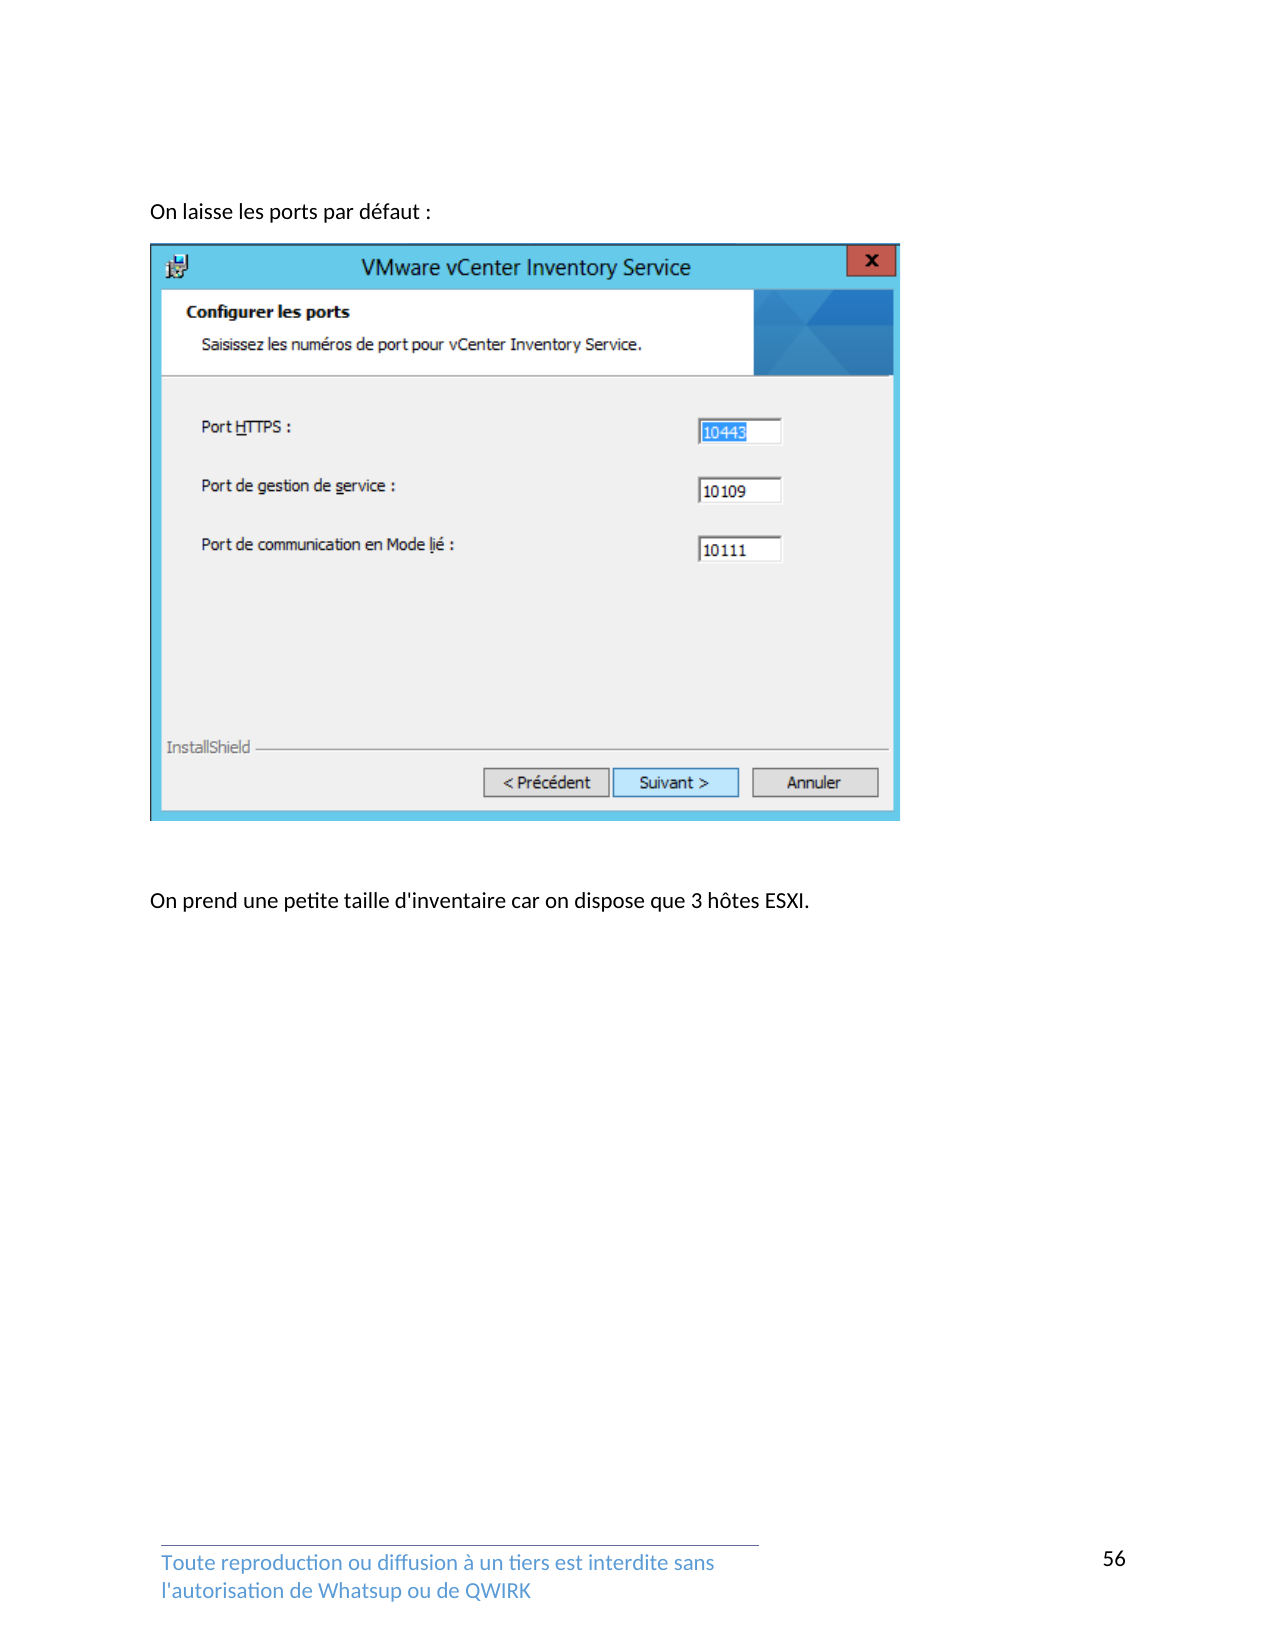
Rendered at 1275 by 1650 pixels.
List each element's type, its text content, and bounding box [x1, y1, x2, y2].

picture [150, 243, 901, 821]
text On laisse les ports par défaut : [150, 197, 1125, 225]
text On prend une petite taille d'inventaire car on dispose que 3 hôtes ESXI. [150, 886, 1125, 914]
